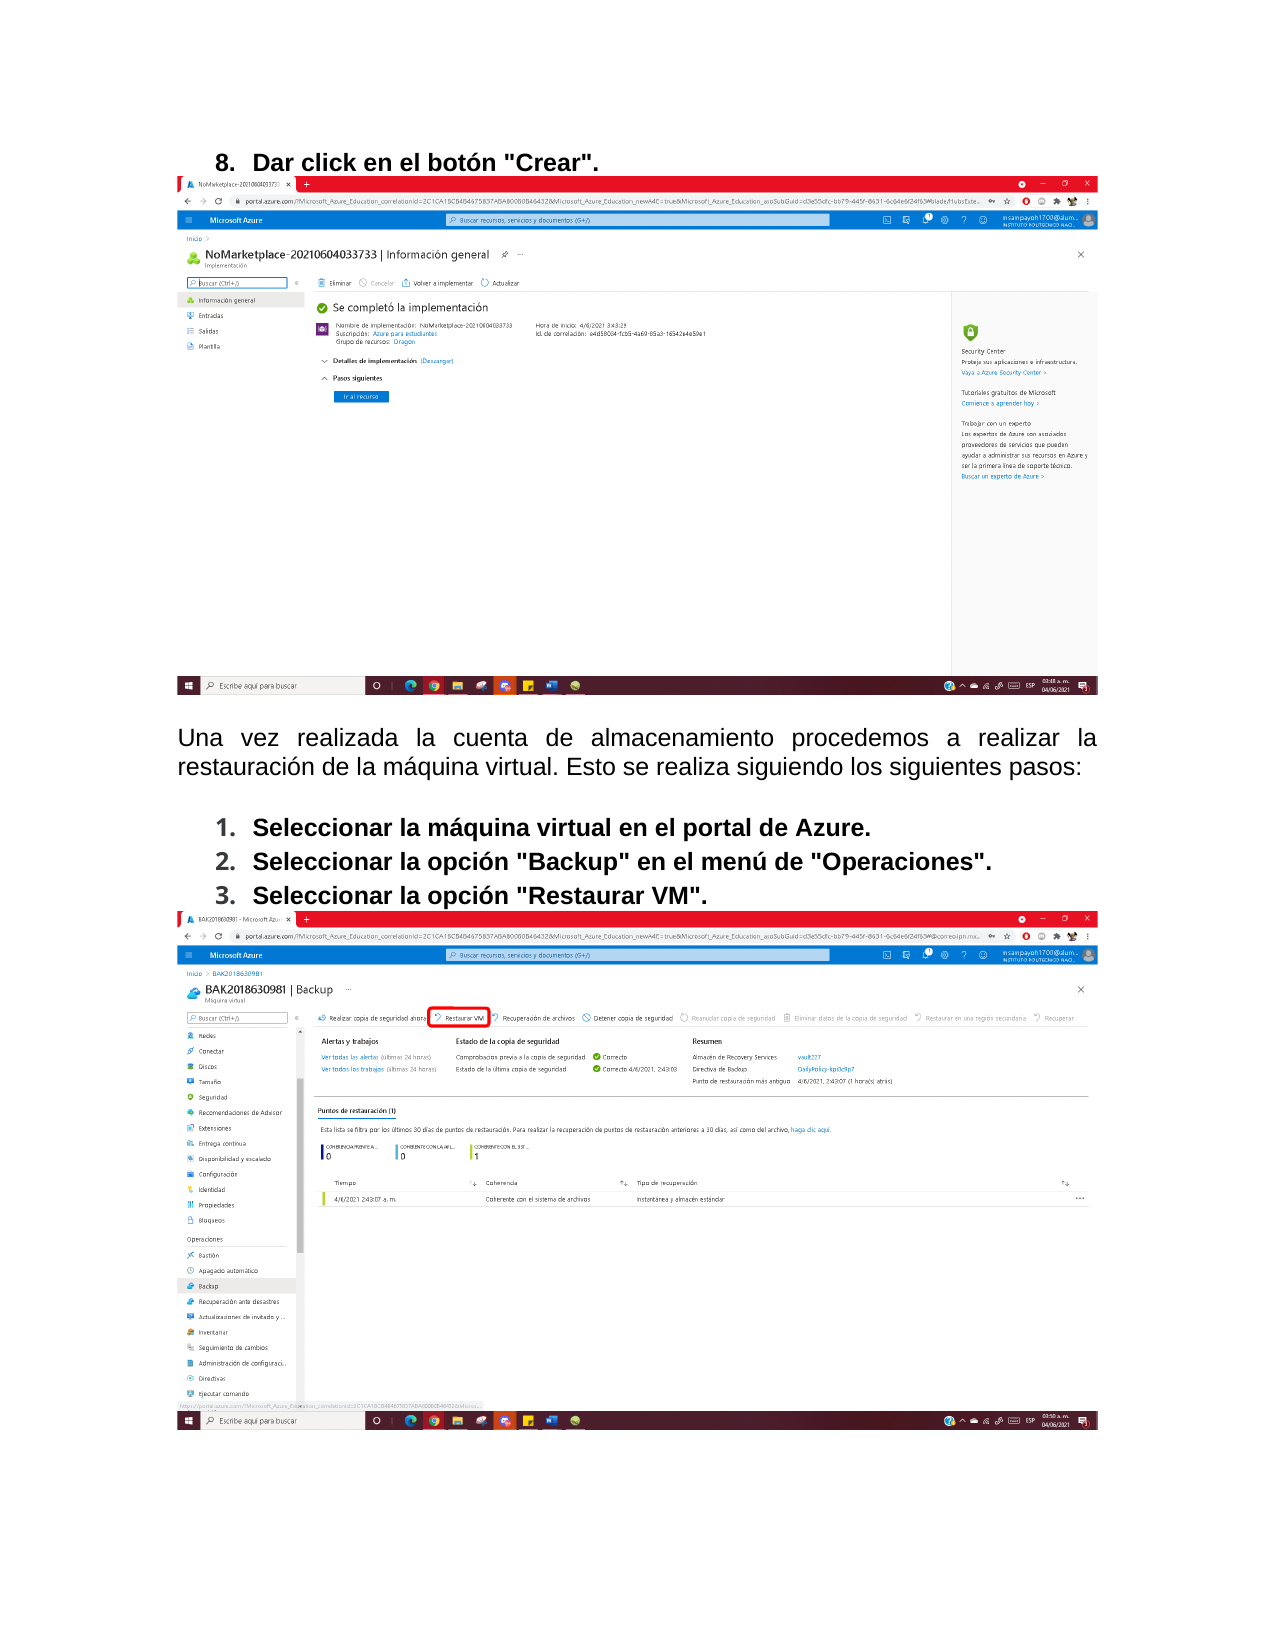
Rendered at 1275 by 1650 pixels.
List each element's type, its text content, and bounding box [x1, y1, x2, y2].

list Seleccionar la opción "Backup" en el menú de "Operaciones". [215, 843, 1098, 877]
text Una vez realizada la cuenta de almacenamiento procedemos a realizar la restauración de la máquina virtual. Esto se realiza siguiendo los siguientes pasos: [177, 723, 1098, 780]
list Dar click en el botón "Crear". [215, 148, 1098, 176]
picture [177, 911, 1098, 1430]
picture [177, 176, 1098, 695]
list Seleccionar la opción "Restaurar VM". [215, 877, 1098, 911]
list Seleccionar la máquina virtual en el portal de Azure. [215, 809, 1098, 843]
